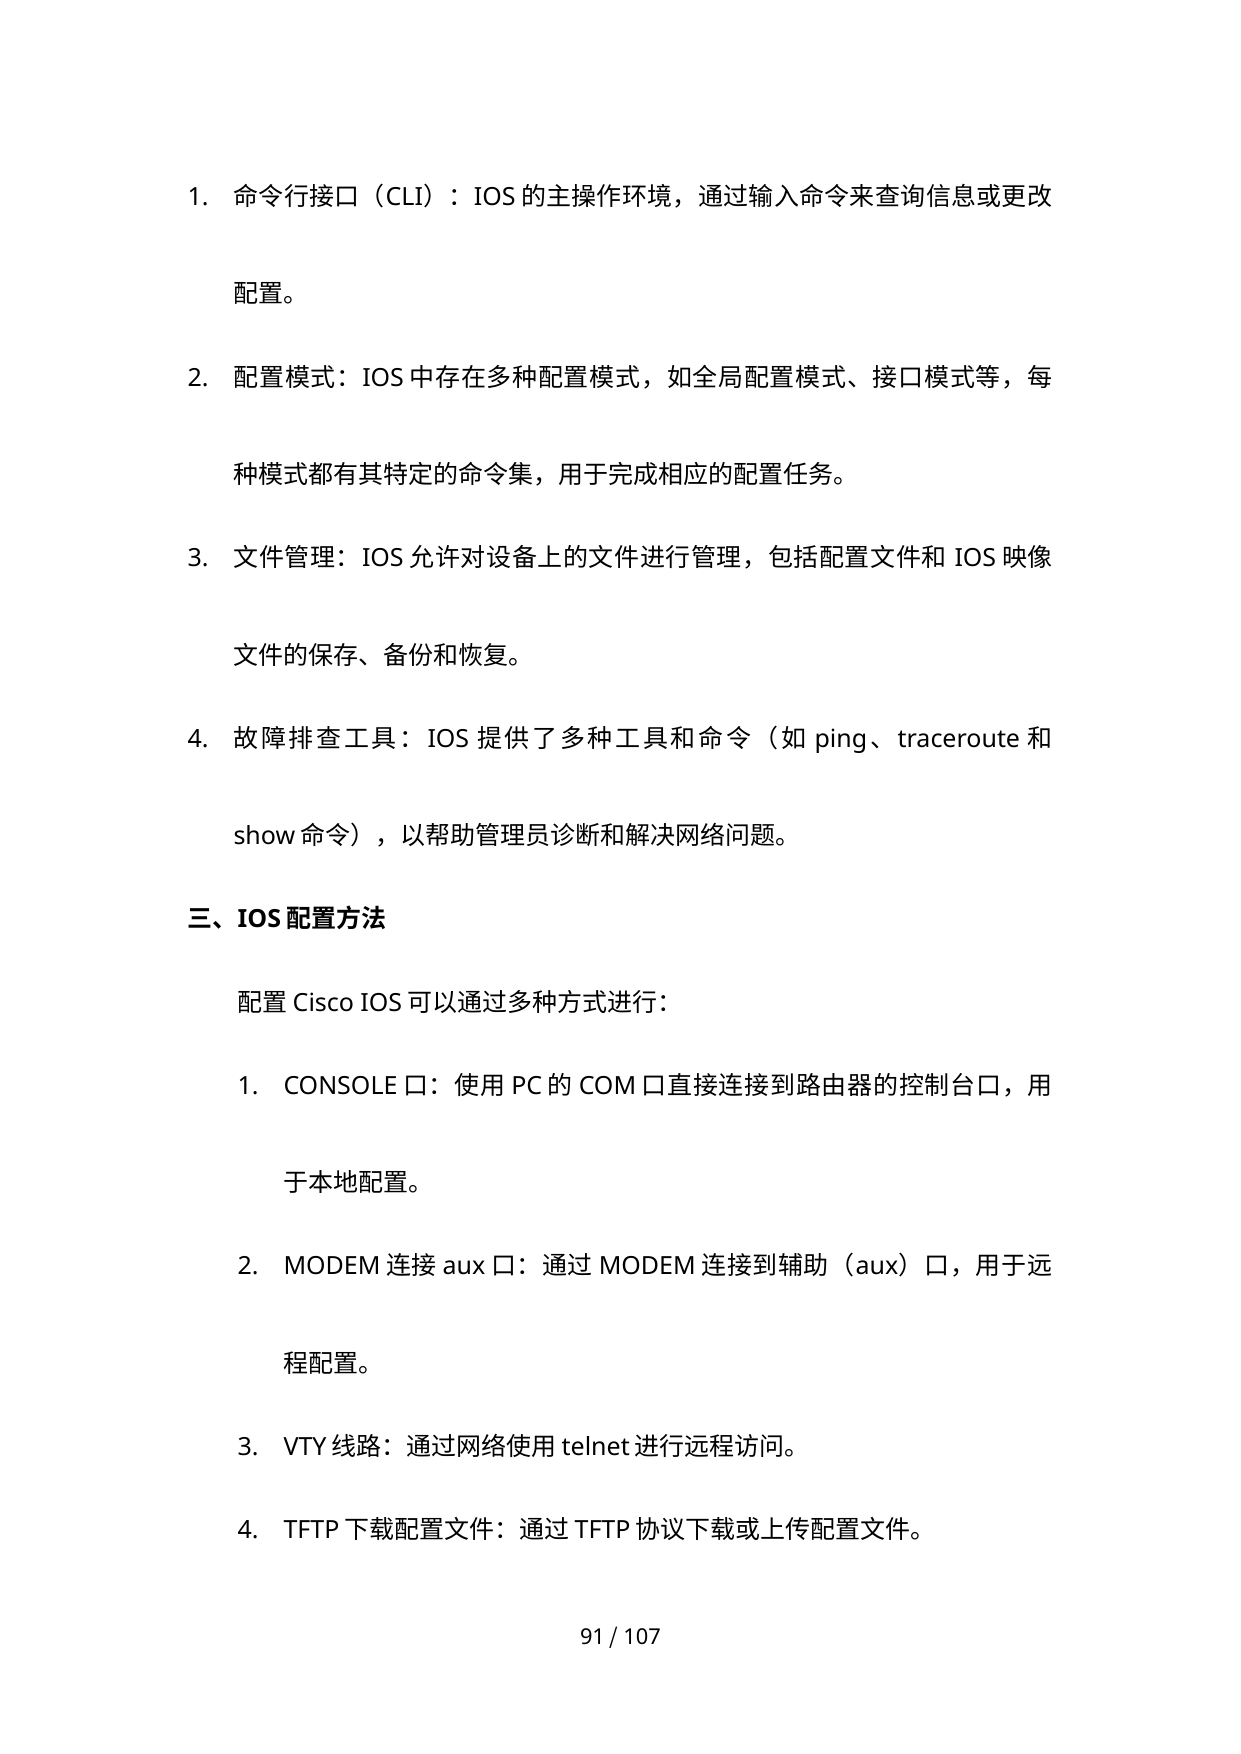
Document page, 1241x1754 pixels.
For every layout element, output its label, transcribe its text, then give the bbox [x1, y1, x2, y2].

text 配置Cisco IOS可以通过多种方式进行： [187, 968, 1053, 1033]
list 文件管理：IOS允许对设备上的文件进行管理，包括配置文件和IOS映像文件的保存、备份和恢复。 [187, 523, 1053, 686]
list TFTP下载配置文件：通过TFTP协议下载或上传配置文件。 [237, 1495, 1053, 1560]
list 故障排查工具：IOS提供了多种工具和命令（如ping、traceroute和show命令），以帮助管理员诊断和解决网络问题。 [187, 704, 1053, 866]
list 命令行接口（CLI）：IOS的主操作环境，通过输入命令来查询信息或更改配置。 [187, 162, 1053, 324]
list 配置模式：IOS中存在多种配置模式，如全局配置模式、接口模式等，每种模式都有其特定的命令集，用于完成相应的配置任务。 [187, 343, 1053, 505]
text 三、IOS配置方法 [187, 884, 1053, 949]
list CONSOLE口：使用PC的COM口直接连接到路由器的控制台口，用于本地配置。 [237, 1051, 1053, 1213]
list VTY线路：通过网络使用telnet进行远程访问。 [237, 1412, 1053, 1477]
list MODEM连接aux口：通过MODEM连接到辅助（aux）口，用于远程配置。 [237, 1231, 1053, 1394]
